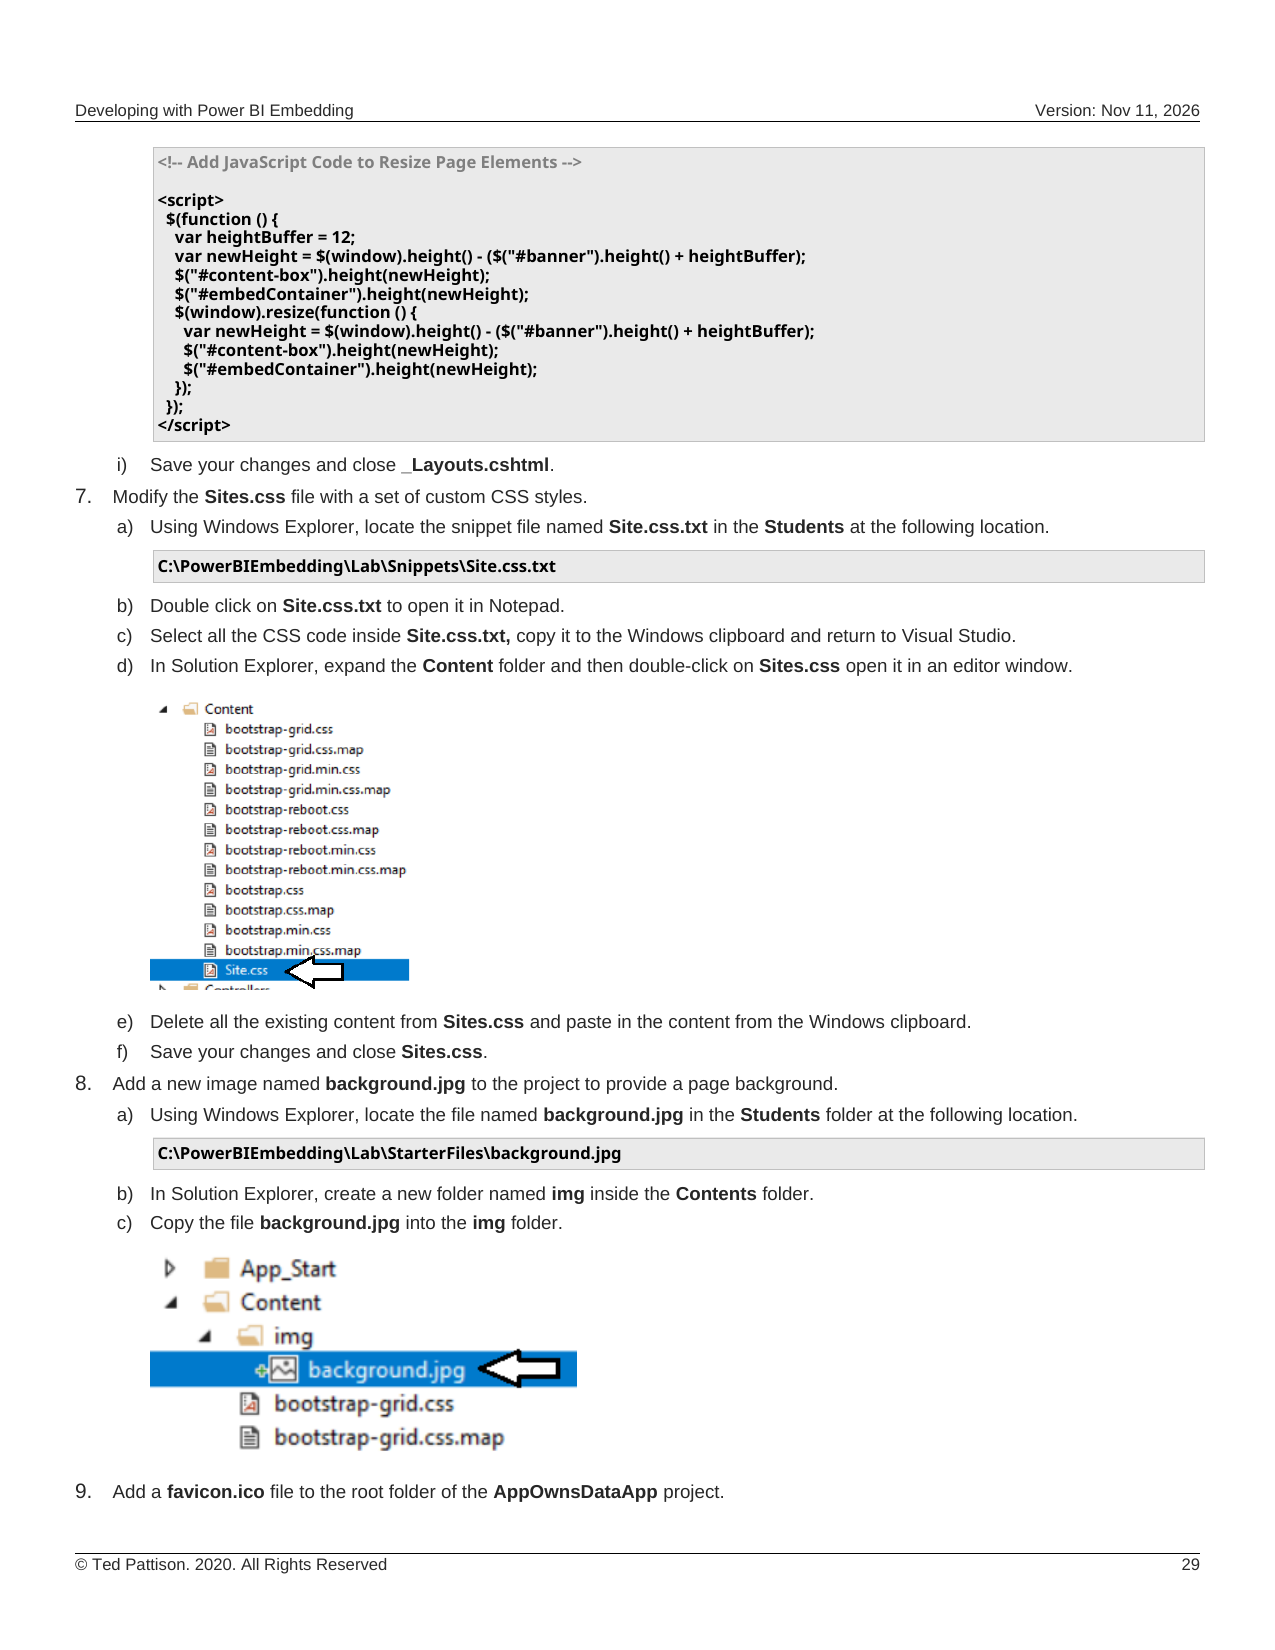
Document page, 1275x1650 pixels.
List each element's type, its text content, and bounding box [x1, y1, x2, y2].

text var heightBuffer = 12; [154, 222, 1204, 241]
list Add a new image named background.jpg to the project to provide a page background. [75, 1071, 1200, 1095]
text }); [154, 372, 1204, 391]
picture [150, 698, 410, 990]
text C:\PowerBIEmbedding\Lab\StarterFiles\background.jpg [154, 1139, 1204, 1169]
list Select all the CSS code inside Site.css.txt, copy it to the Windows clipboard and return to Visual Studio. [117, 625, 1200, 647]
text $(function () { [154, 203, 1204, 222]
text </script> [154, 409, 1204, 441]
list Delete all the existing content from Sites.css and paste in the content from the Windows clipboard. [117, 1011, 1200, 1033]
list In Solution Explorer, create a new folder named img inside the Contents folder. [117, 1182, 1200, 1204]
text $(window).resize(function () { [154, 297, 1204, 316]
text var newHeight = $(window).height() - ($("#banner").height() + heightBuffer); [154, 316, 1204, 334]
list Modify the Sites.css file with a set of custom CSS styles. [75, 484, 1200, 508]
text var newHeight = $(window).height() - ($("#banner").height() + heightBuffer); [154, 241, 1204, 259]
list Save your changes and close Sites.css. [117, 1041, 1200, 1063]
text <!-- Add JavaScript Code to Resize Page Elements --> [154, 148, 1204, 166]
text <script> [154, 184, 1204, 203]
list Using Windows Explorer, locate the snippet file named Site.css.txt in the Students at the following location. [117, 516, 1200, 538]
list Save your changes and close _Layouts.cshtml. [117, 454, 1200, 476]
text $("#embedContainer").height(newHeight); [154, 353, 1204, 372]
list In Solution Explorer, expand the Content folder and then double-click on Sites.css open it in an editor window. [117, 655, 1200, 677]
text $("#content-box").height(newHeight); [154, 259, 1204, 278]
list Add a favicon.ico file to the root folder of the AppOwnsDataApp project. [75, 1479, 1200, 1503]
text $("#content-box").height(newHeight); [154, 334, 1204, 353]
picture [150, 1255, 577, 1457]
list Double click on Site.css.txt to open it in Notepad. [117, 595, 1200, 617]
text }); [154, 391, 1204, 409]
text C:\PowerBIEmbedding\Lab\Snippets\Site.css.txt [154, 551, 1204, 582]
list Using Windows Explorer, locate the file named background.jpg in the Students folder at the following location. [117, 1103, 1200, 1125]
list Copy the file background.jpg into the img folder. [117, 1212, 1200, 1234]
text $("#embedContainer").height(newHeight); [154, 278, 1204, 297]
